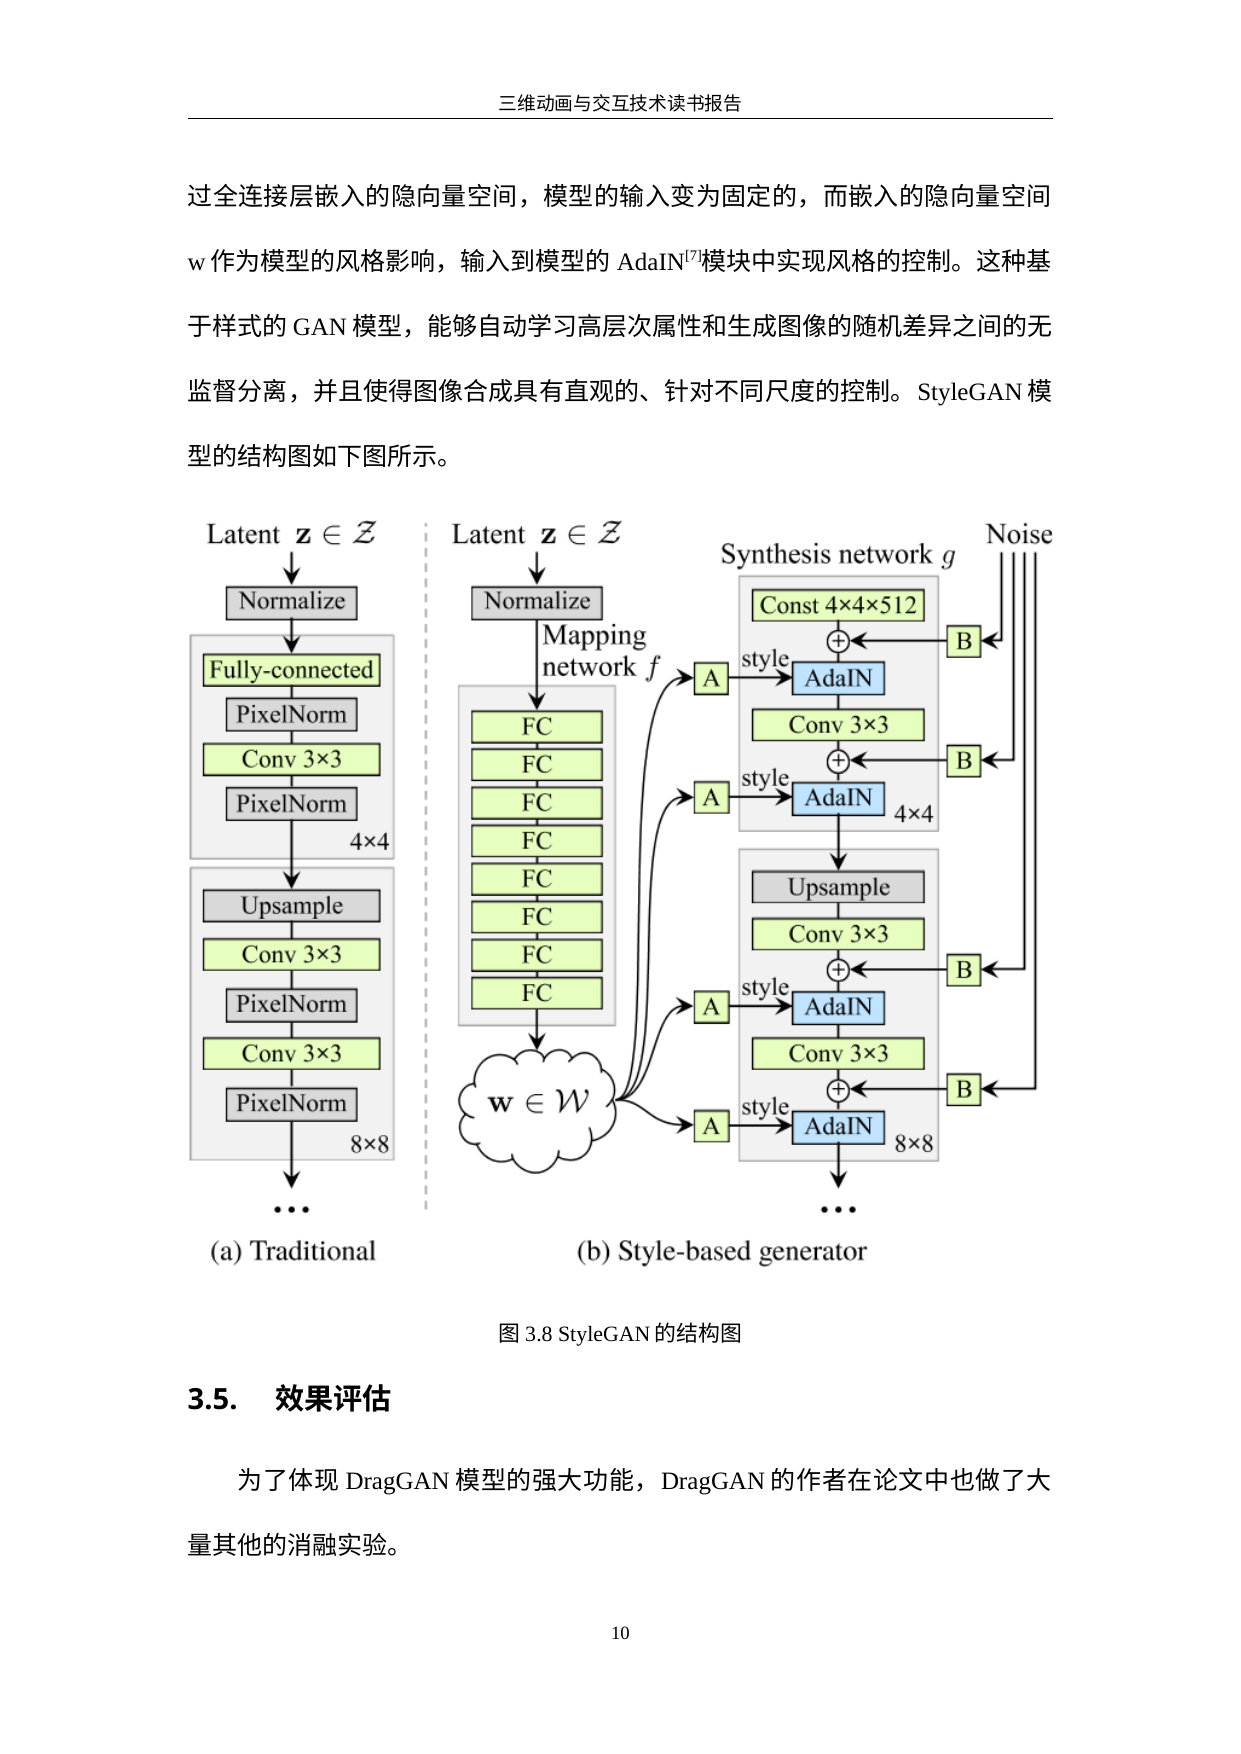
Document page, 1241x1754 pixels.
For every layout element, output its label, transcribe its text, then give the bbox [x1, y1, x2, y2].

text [187, 162, 1053, 487]
picture [187, 519, 1053, 1271]
text 为了体现DragGAN模型的强大功能，DragGAN的作者在论文中也做了大量其他的消融实验。 [187, 1446, 1053, 1576]
subtitle 效果评估 [187, 1364, 1053, 1429]
